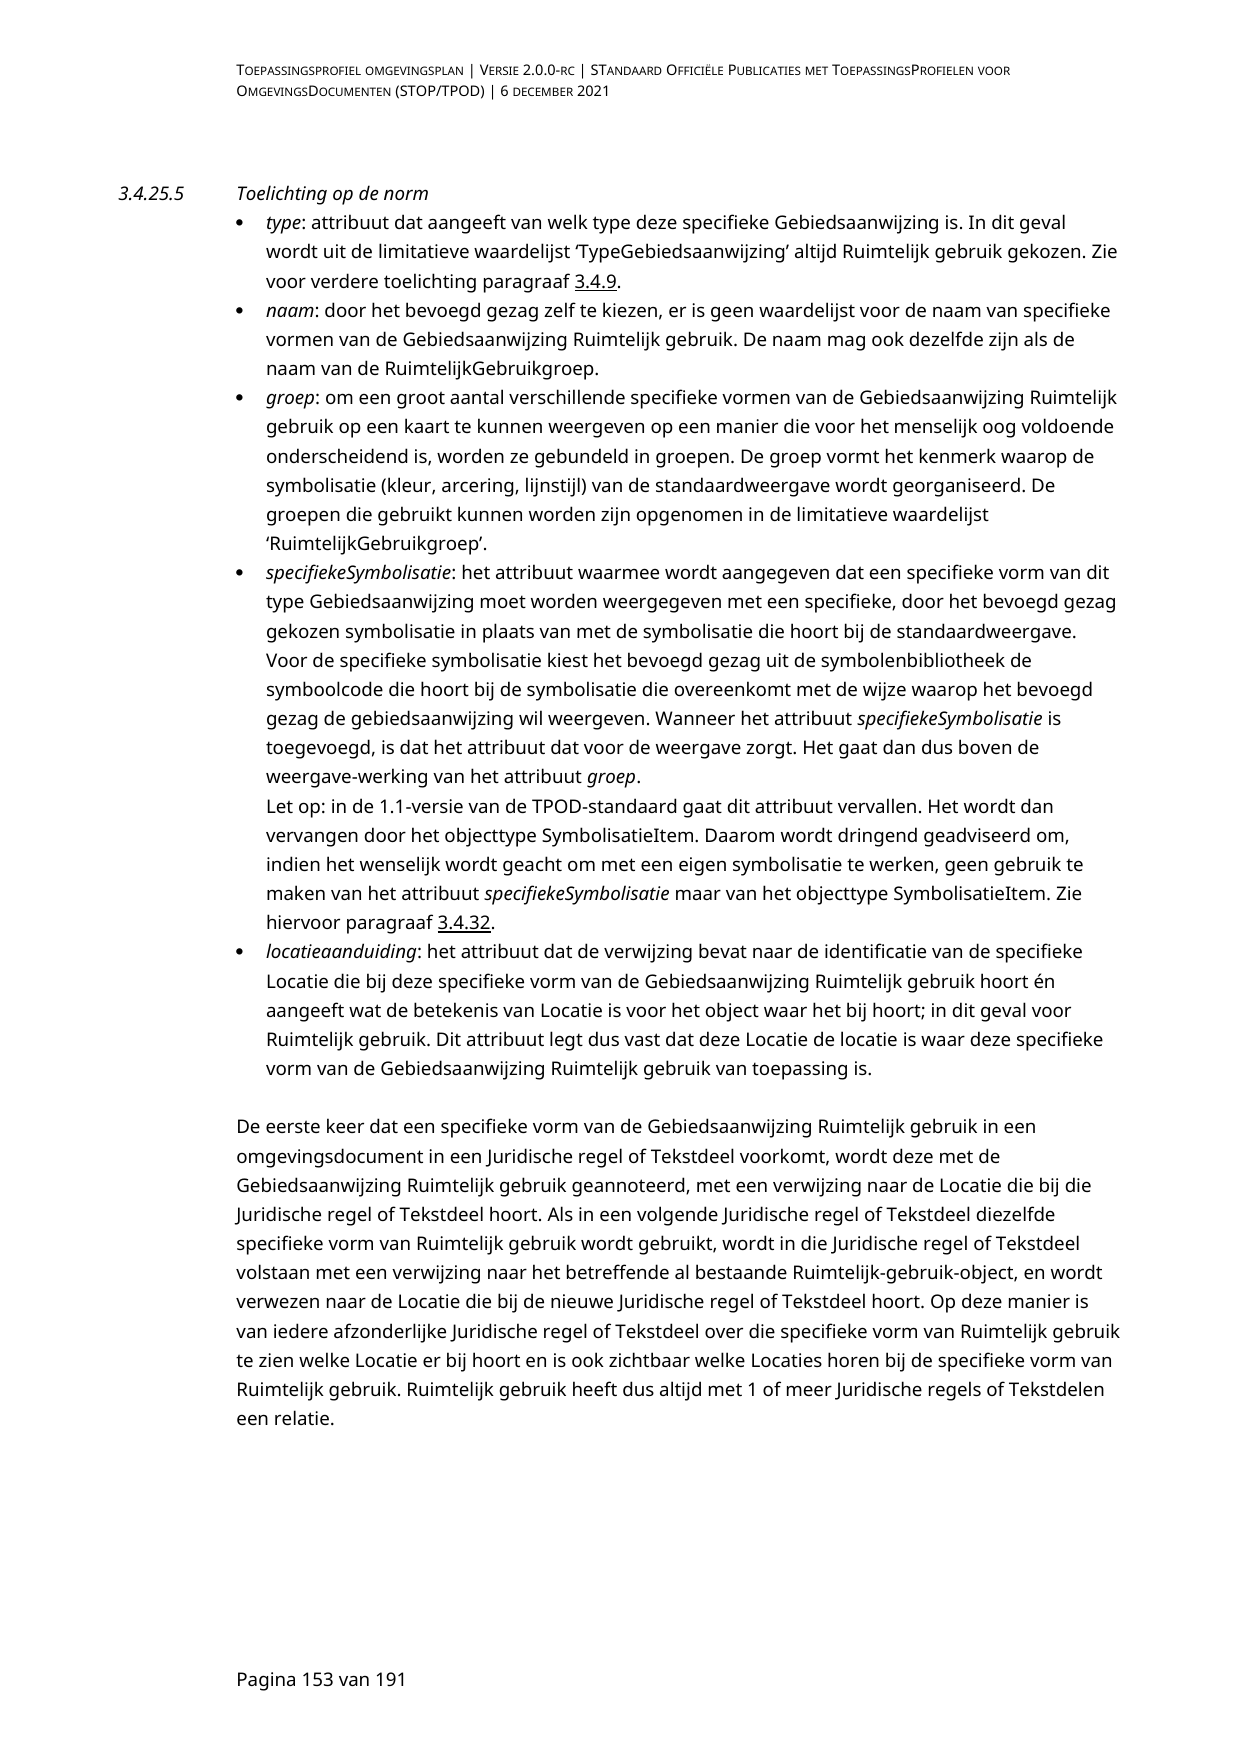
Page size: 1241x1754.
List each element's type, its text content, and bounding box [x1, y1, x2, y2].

text naam: door het bevoegd gezag zelf te kiezen, er is geen waardelijst voor de naam van specifieke vormen van de Gebiedsaanwijzing Ruimtelijk gebruik. De naam mag ook dezelfde zijn als de naam van de RuimtelijkGebruikgroep. [236, 294, 1122, 381]
subtitle Toelichting op de norm [118, 177, 1122, 206]
text type: attribuut dat aangeeft van welk type deze specifieke Gebiedsaanwijzing is. In dit geval wordt uit de limitatieve waardelijst ‘TypeGebiedsaanwijzing’ altijd Ruimtelijk gebruik gekozen. Zie voor verdere toelichting paragraaf 6.4.9. [236, 206, 1122, 294]
text specifiekeSymbolisatie: het attribuut waarmee wordt aangegeven dat een specifieke vorm van dit type Gebiedsaanwijzing moet worden weergegeven met een specifieke, door het bevoegd gezag gekozen symbolisatie in plaats van met de symbolisatie die hoort bij de standaardweergave. Voor de specifieke symbolisatie kiest het bevoegd gezag uit de symbolenbibliotheek de symboolcode die hoort bij de symbolisatie die overeenkomt met de wijze waarop het bevoegd gezag de gebiedsaanwijzing wil weergeven. Wanneer het attribuut specifiekeSymbolisatie is toegevoegd, is dat het attribuut dat voor de weergave zorgt. Het gaat dan dus boven de weergave-werking van het attribuut groep. Let op: in de 1.1-versie van de TPOD-standaard gaat dit attribuut vervallen. Het wordt dan vervangen door het objecttype SymbolisatieItem. Daarom wordt dringend geadviseerd om, indien het wenselijk wordt geacht om met een eigen symbolisatie te werken, geen gebruik te maken van het attribuut specifiekeSymbolisatie maar van het objecttype SymbolisatieItem. Zie hiervoor paragraaf 6.4.32. [236, 556, 1122, 936]
text locatieaanduiding: het attribuut dat de verwijzing bevat naar de identificatie van de specifieke Locatie die bij deze specifieke vorm van de Gebiedsaanwijzing Ruimtelijk gebruik hoort én aangeeft wat de betekenis van Locatie is voor het object waar het bij hoort; in dit geval voor Ruimtelijk gebruik. Dit attribuut legt dus vast dat deze Locatie de locatie is waar deze specifieke vorm van de Gebiedsaanwijzing Ruimtelijk gebruik van toepassing is. [236, 936, 1122, 1081]
text De eerste keer dat een specifieke vorm van de Gebiedsaanwijzing Ruimtelijk gebruik in een omgevingsdocument in een Juridische regel of Tekstdeel voorkomt, wordt deze met de Gebiedsaanwijzing Ruimtelijk gebruik geannoteerd, met een verwijzing naar de Locatie die bij die Juridische regel of Tekstdeel hoort. Als in een volgende Juridische regel of Tekstdeel diezelfde specifieke vorm van Ruimtelijk gebruik wordt gebruikt, wordt in die Juridische regel of Tekstdeel volstaan met een verwijzing naar het betreffende al bestaande Ruimtelijk-gebruik-object, en wordt verwezen naar de Locatie die bij de nieuwe Juridische regel of Tekstdeel hoort. Op deze manier is van iedere afzonderlijke Juridische regel of Tekstdeel over die specifieke vorm van Ruimtelijk gebruik te zien welke Locatie er bij hoort en is ook zichtbaar welke Locaties horen bij de specifieke vorm van Ruimtelijk gebruik. Ruimtelijk gebruik heeft dus altijd met 1 of meer Juridische regels of Tekstdelen een relatie. [236, 1111, 1122, 1431]
text groep: om een groot aantal verschillende specifieke vormen van de Gebiedsaanwijzing Ruimtelijk gebruik op een kaart te kunnen weergeven op een manier die voor het menselijk oog voldoende onderscheidend is, worden ze gebundeld in groepen. De groep vormt het kenmerk waarop de symbolisatie (kleur, arcering, lijnstijl) van de standaardweergave wordt georganiseerd. De groepen die gebruikt kunnen worden zijn opgenomen in de limitatieve waardelijst ‘RuimtelijkGebruikgroep’. [236, 381, 1122, 556]
